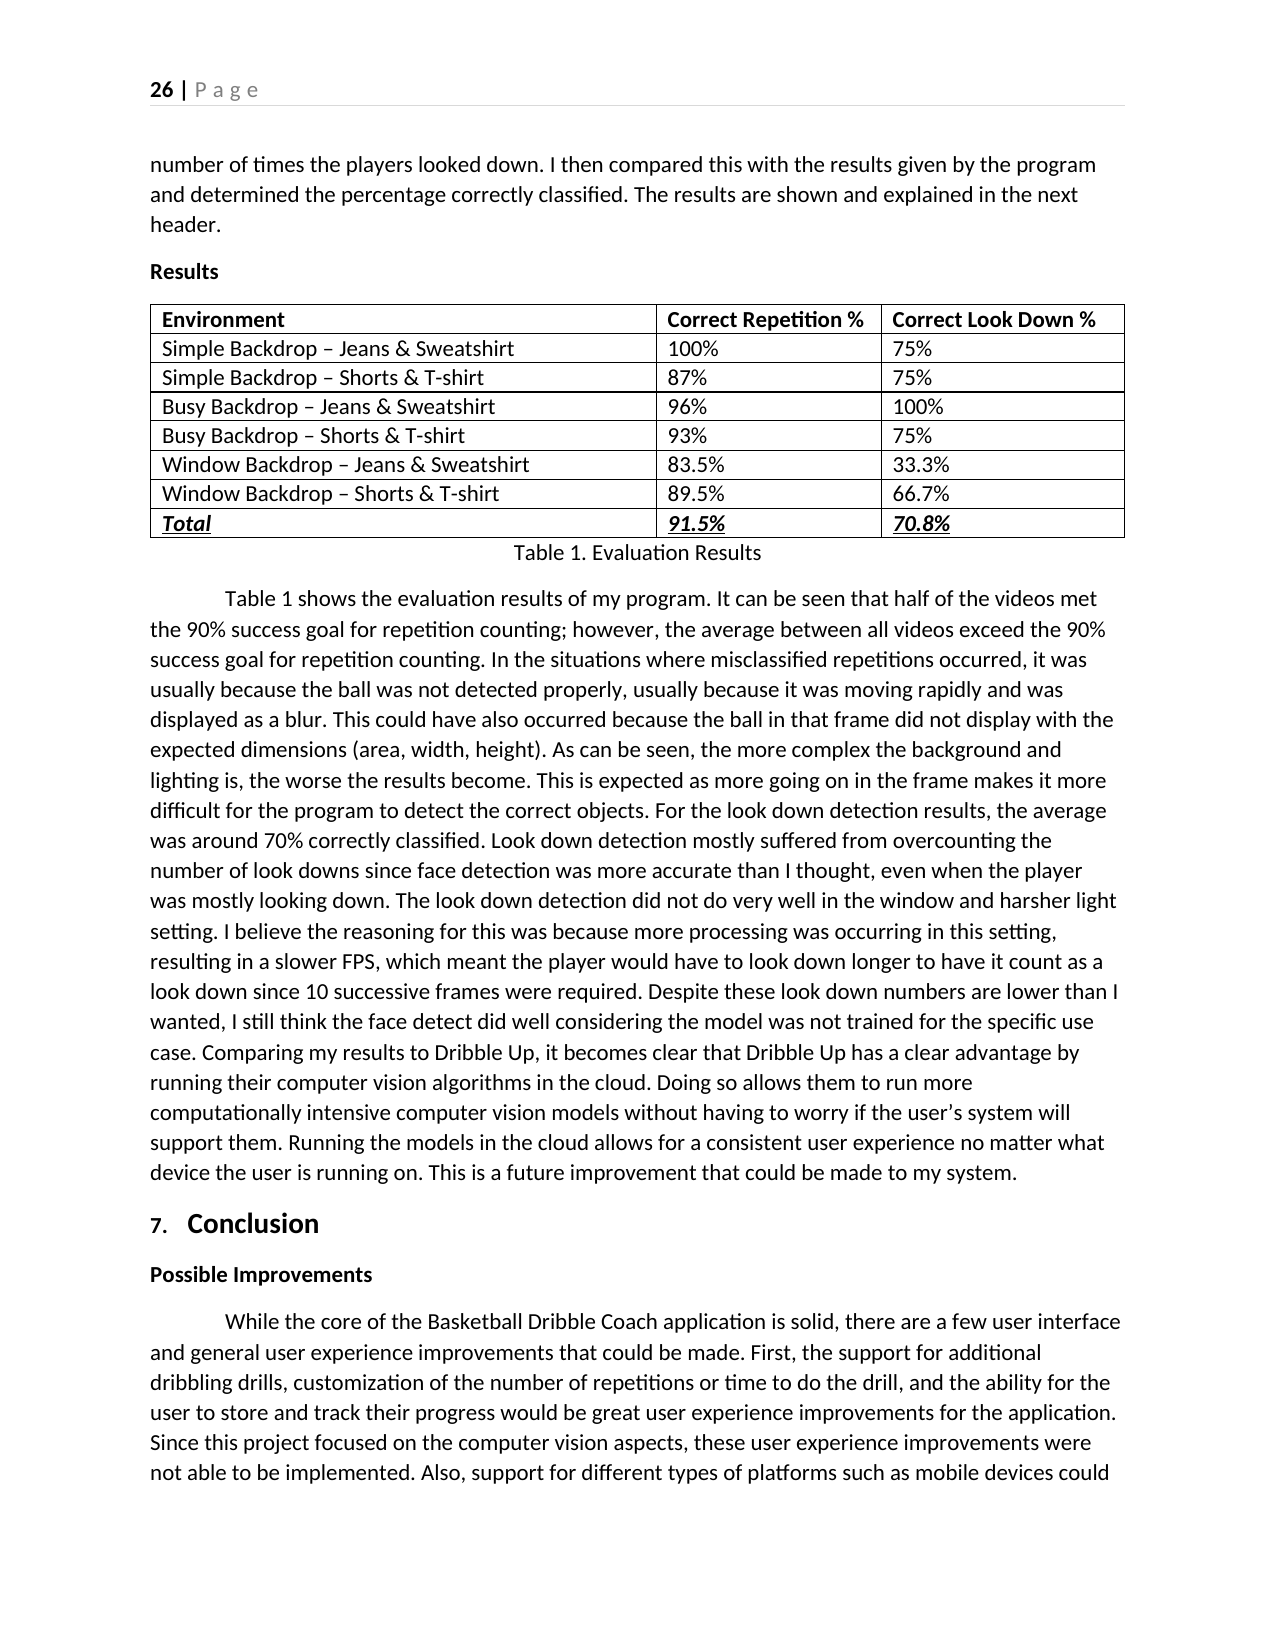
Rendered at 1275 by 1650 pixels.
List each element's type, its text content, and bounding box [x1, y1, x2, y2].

table_cell Busy Backdrop – Jeans & Sweatshirt [151, 393, 656, 420]
table_cell 96% [657, 393, 881, 420]
table_cell 33.3% [882, 451, 1124, 478]
table_header Correct Repetition % [657, 305, 881, 333]
table_cell 66.7% [882, 480, 1124, 508]
table_header Environment [151, 305, 656, 333]
table_cell Busy Backdrop – Shorts & T-shirt [151, 421, 656, 449]
table_cell Total [151, 509, 656, 537]
table_cell 93% [657, 421, 881, 449]
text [150, 1307, 1125, 1486]
table_cell 83.5% [657, 451, 881, 478]
table_cell 75% [882, 334, 1124, 362]
table_cell 75% [882, 363, 1124, 391]
table_cell 100% [657, 334, 881, 362]
text Results [150, 257, 1125, 285]
table_cell Window Backdrop – Jeans & Sweatshirt [151, 451, 656, 478]
table_cell 70.8% [882, 509, 1124, 537]
table_cell 87% [657, 363, 881, 391]
table_header Correct Look Down % [882, 305, 1124, 333]
list Conclusion [150, 1205, 1125, 1241]
table_cell 100% [882, 393, 1124, 420]
table_cell 75% [882, 421, 1124, 449]
table_cell 91.5% [657, 509, 881, 537]
table_cell Simple Backdrop – Jeans & Sweatshirt [151, 334, 656, 362]
table_cell Window Backdrop – Shorts & T-shirt [151, 480, 656, 508]
text Possible Improvements [150, 1261, 1125, 1288]
text Table 1. Evaluation Results [150, 538, 1125, 566]
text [150, 150, 1125, 238]
table_cell Simple Backdrop – Shorts & T-shirt [151, 363, 656, 391]
table_cell 89.5% [657, 480, 881, 508]
text Table 1 shows the evaluation results of my program. It can be seen that half of the videos met the 90% success goal for repetition counting; however, the average between all videos exceed the 90% success goal for repetition counting. In the situations where misclassified repetitions occurred, it was usually because the ball was not detected properly, usually because it was moving rapidly and was displayed as a blur. This could have also occurred because the ball in that frame did not display with the expected dimensions (area, width, height). As can be seen, the more complex the background and lighting is, the worse the results become. This is expected as more going on in the frame makes it more difficult for the program to detect the correct objects. For the look down detection results, the average was around 70% correctly classified. Look down detection mostly suffered from overcounting the number of look downs since face detection was more accurate than I thought, even when the player was mostly looking down. The look down detection did not do very well in the window and harsher light setting. I believe the reasoning for this was because more processing was occurring in this setting, resulting in a slower FPS, which meant the player would have to look down longer to have it count as a look down since 10 successive frames were required. Despite these look down numbers are lower than I wanted, I still think the face detect did well considering the model was not trained for the specific use case. Comparing my results to Dribble Up, it becomes clear that Dribble Up has a clear advantage by running their computer vision algorithms in the cloud. Doing so allows them to run more computationally intensive computer vision models without having to worry if the user’s system will support them. Running the models in the cloud allows for a consistent user experience no matter what device the user is running on. This is a future improvement that could be made to my system. [150, 584, 1125, 1187]
